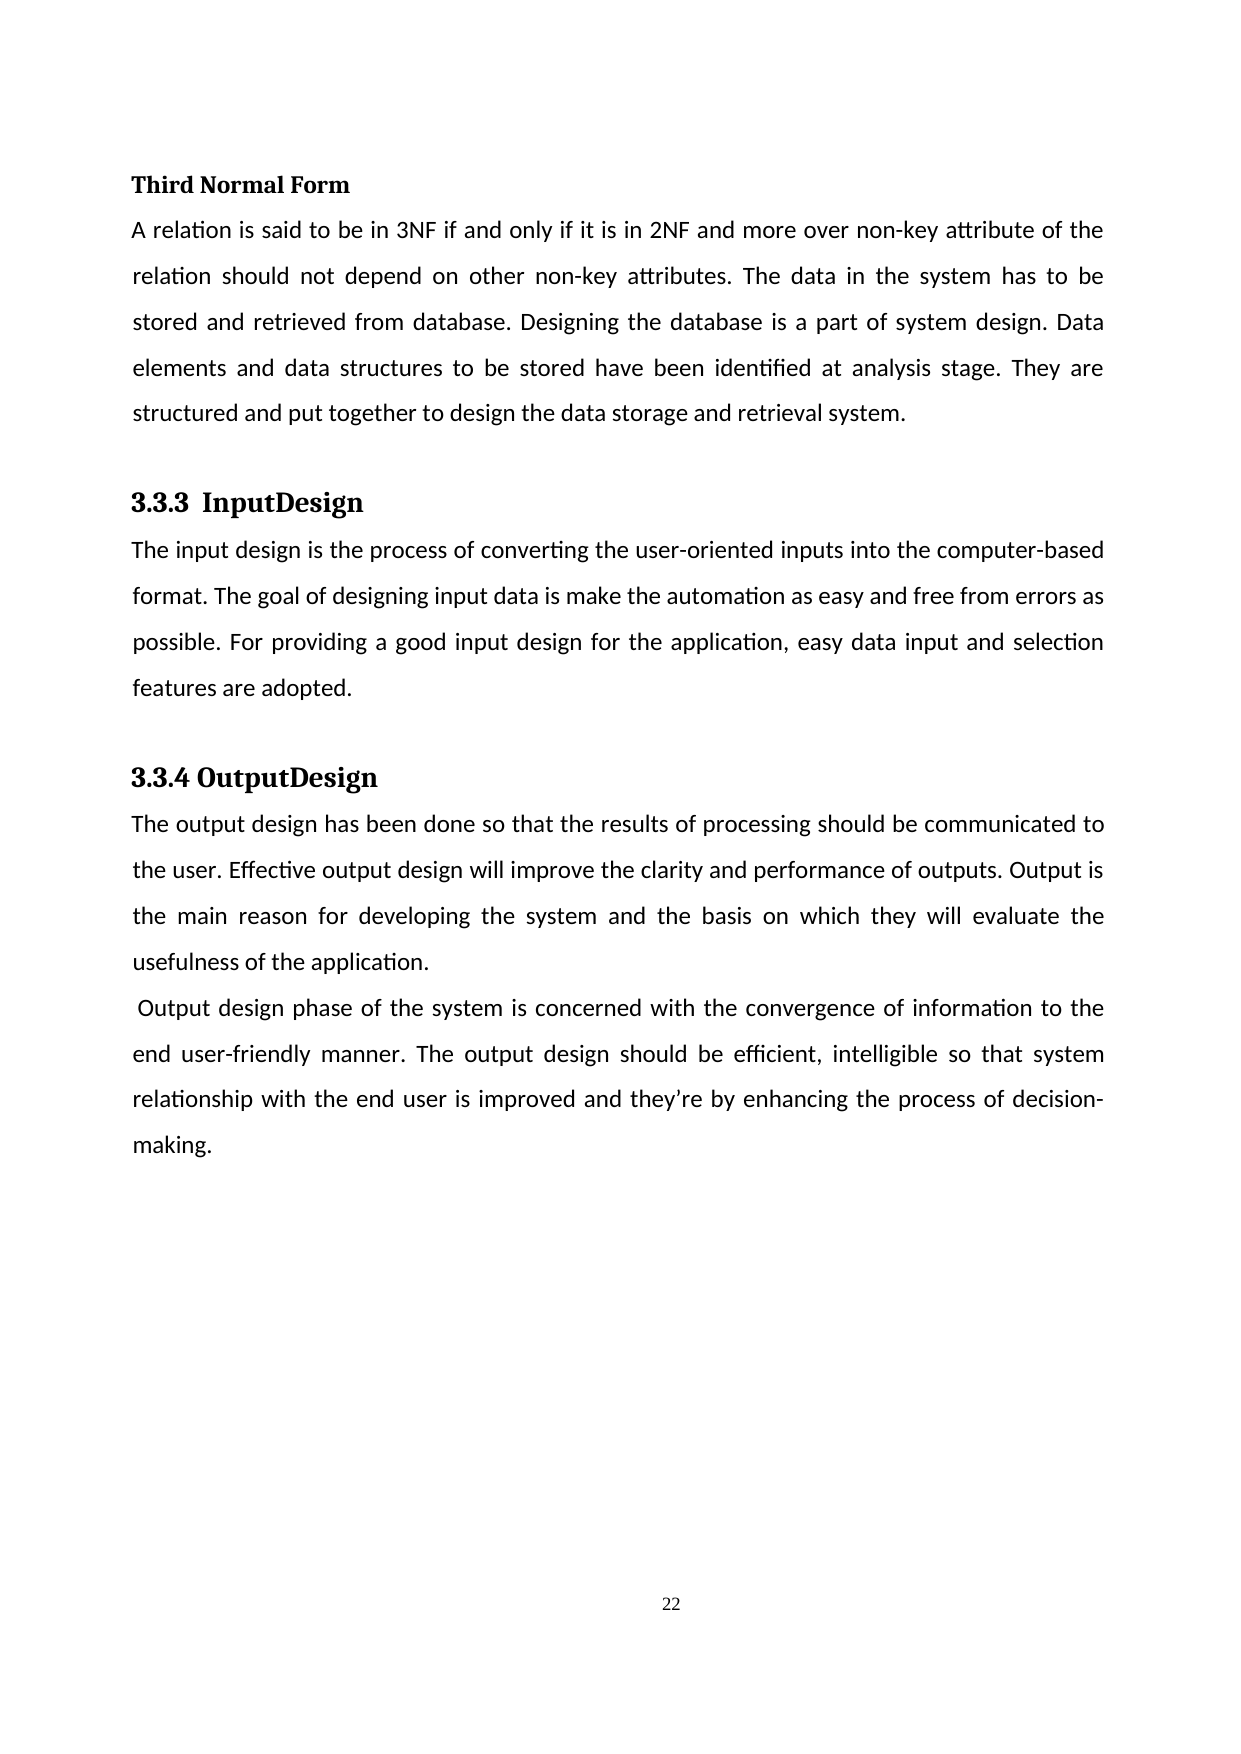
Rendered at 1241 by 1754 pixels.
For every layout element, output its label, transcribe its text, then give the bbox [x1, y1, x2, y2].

subtitle 3.3.4 OutputDesign [131, 761, 1106, 794]
text A relation is said to be in 3NF if and only if it is in 2NF and more over non-key attribute of the relation should not depend on other non-key attributes. The data in the system has to be stored and retrieved from database. Designing the database is a part of system design. Data elements and data structures to be stored have been identified at analysis stage. They are structured and put together to design the data storage and retrieval system. [131, 215, 1106, 428]
subtitle Third Normal Form [131, 171, 1106, 200]
text The output design has been done so that the results of processing should be communicated to the user. Effective output design will improve the clarity and performance of outputs. Output is the main reason for developing the system and the basis on which they will evaluate the usefulness of the application. [131, 808, 1106, 976]
subtitle 3.3.3 InputDesign [131, 486, 1106, 520]
text Output design phase of the system is concerned with the convergence of information to the end user-friendly manner. The output design should be efficient, intelligible so that system relationship with the end user is improved and they’re by enhancing the process of decision-making. [132, 992, 1106, 1160]
text The input design is the process of converting the user-oriented inputs into the computer-based format. The goal of designing input data is make the automation as easy and free from errors as possible. For providing a good input design for the application, easy data input and selection features are adopted. [131, 534, 1106, 702]
